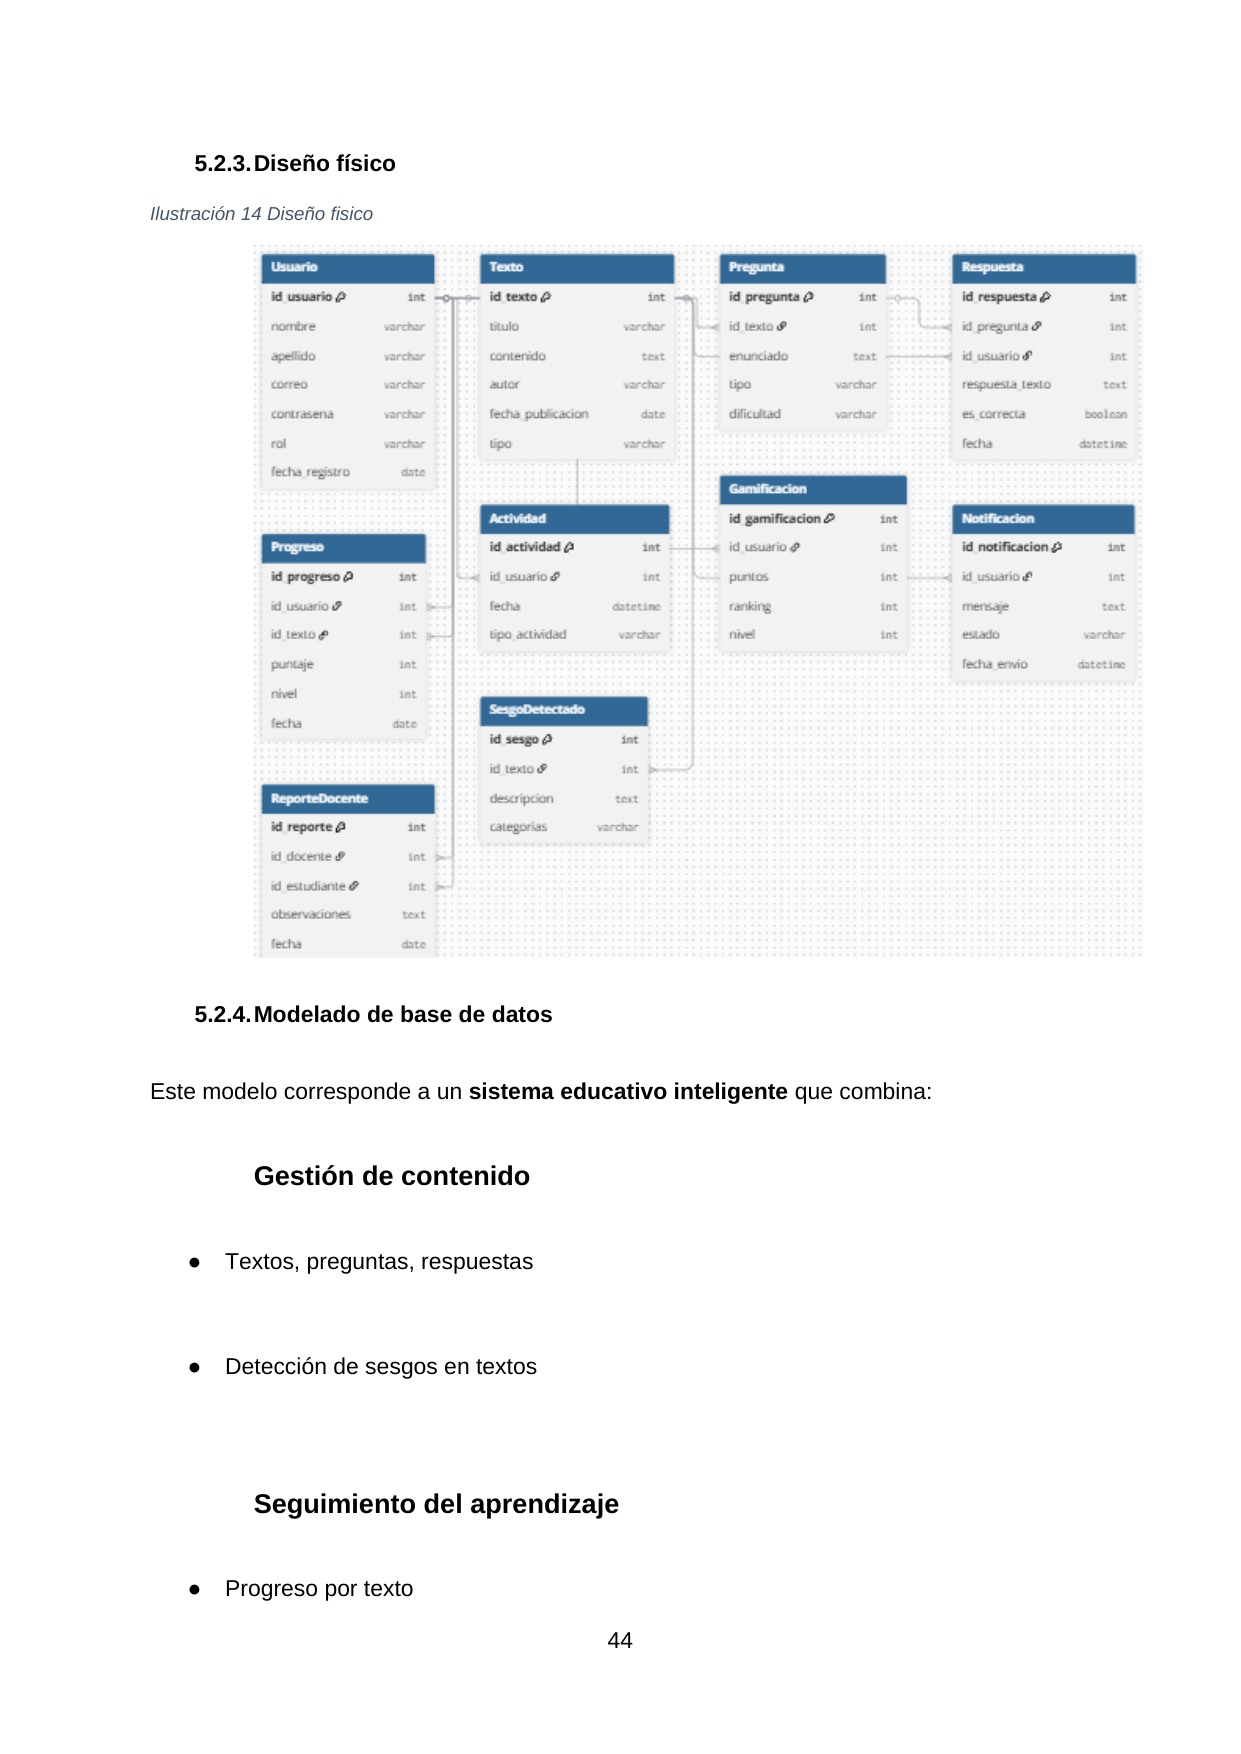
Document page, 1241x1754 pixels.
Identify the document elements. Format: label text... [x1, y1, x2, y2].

subtitle Seguimiento del aprendizaje [253, 1488, 1090, 1519]
text Ilustración 14 Diseño fisico [150, 203, 1090, 224]
subtitle Diseño físico [194, 150, 1090, 176]
picture [253, 245, 1144, 958]
list Progreso por texto [187, 1575, 1090, 1602]
text Este modelo corresponde a un sistema educativo inteligente que combina: [150, 1078, 1090, 1105]
list Detección de sesgos en textos [187, 1353, 1090, 1432]
subtitle Modelado de base de datos [194, 1001, 1090, 1027]
list Textos, preguntas, respuestas [187, 1248, 1090, 1327]
subtitle Gestión de contenido [253, 1160, 1090, 1191]
